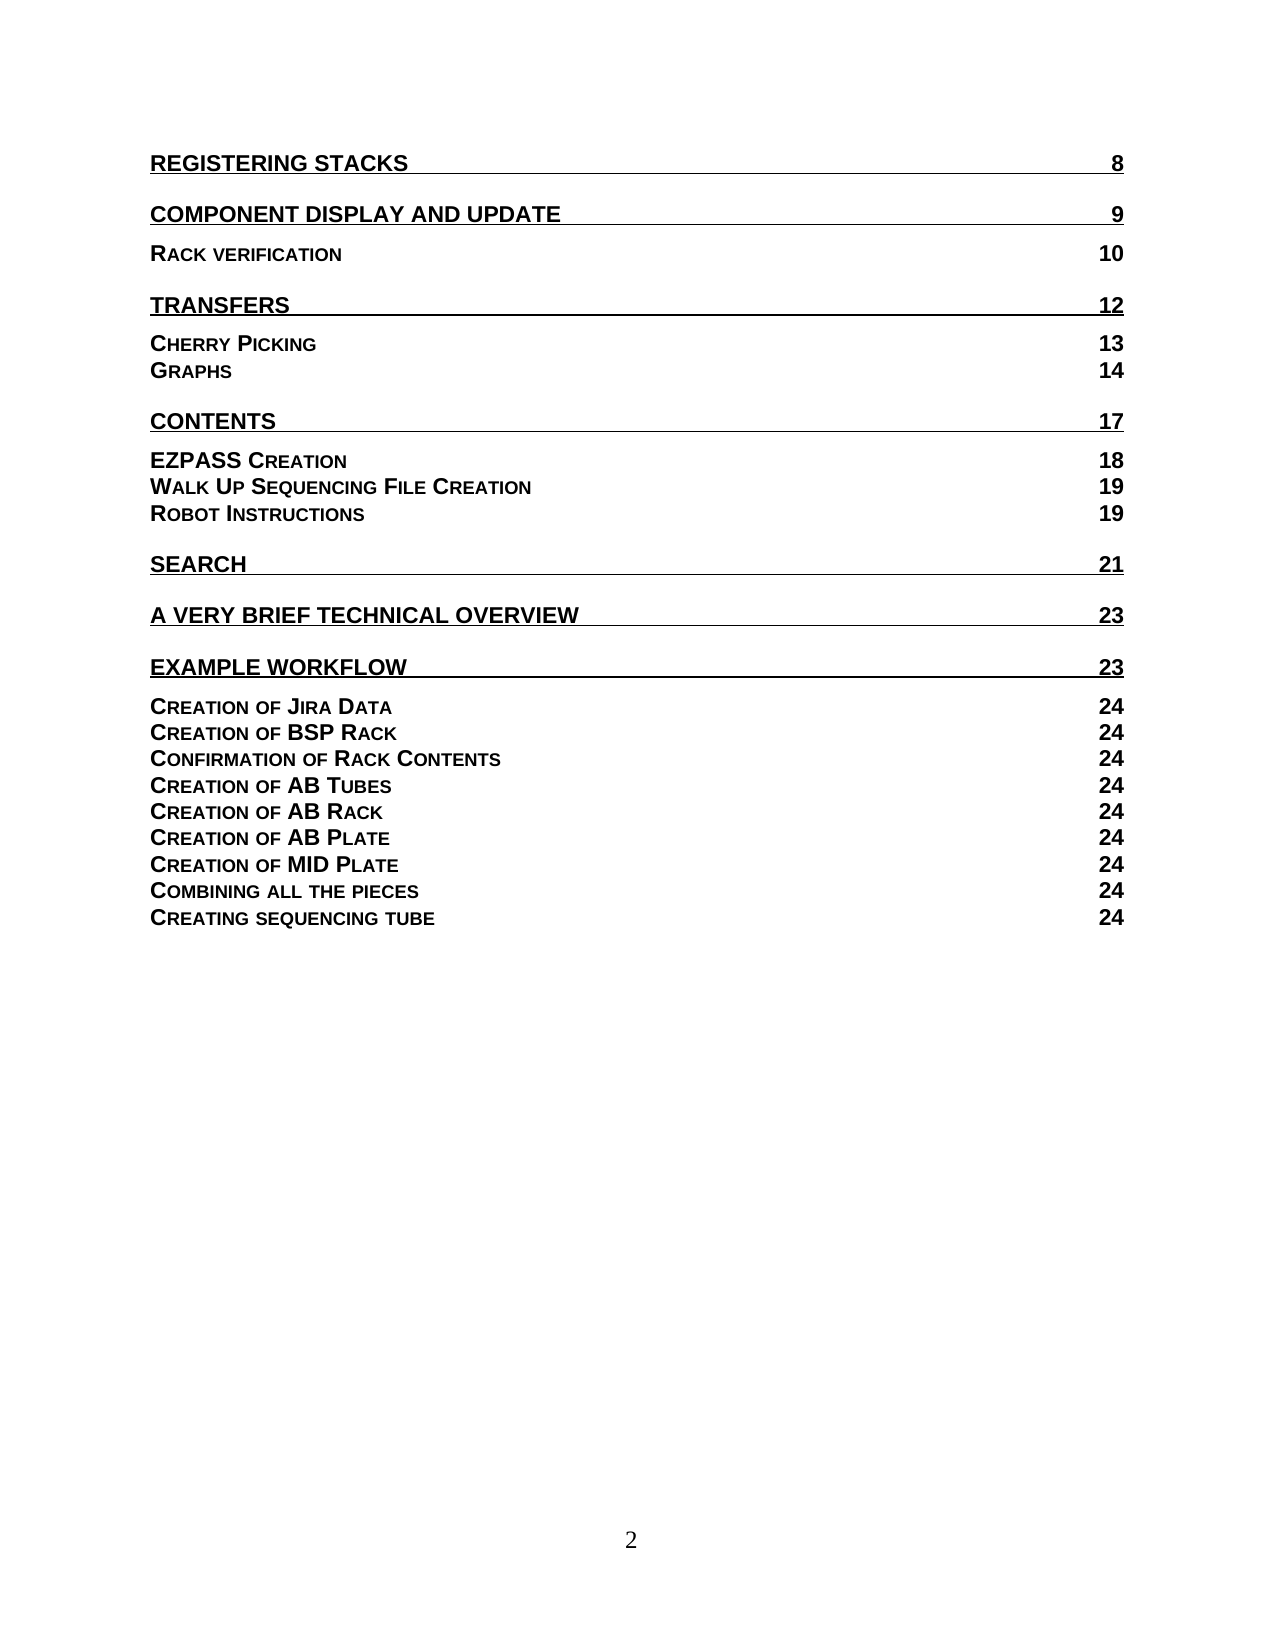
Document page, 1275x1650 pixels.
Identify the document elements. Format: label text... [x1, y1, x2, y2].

text A Very Brief Technical Overview 23 [150, 602, 1125, 629]
text Creating sequencing tube 24 [150, 903, 1125, 930]
text Component display and update 9 [150, 201, 1125, 228]
text Rack verification 10 [150, 240, 1125, 267]
text EZPASS Creation 18 [150, 447, 1125, 473]
text Transfers 12 [150, 292, 1125, 318]
text Combining all the pieces 24 [150, 877, 1125, 903]
text Confirmation of Rack Contents 24 [150, 745, 1125, 772]
text Contents 17 [150, 408, 1125, 434]
text Robot Instructions 19 [150, 500, 1125, 526]
text Graphs 14 [150, 357, 1125, 383]
text Walk Up Sequencing File Creation 19 [150, 473, 1125, 500]
text Creation of AB Plate 24 [150, 824, 1125, 851]
text Creation of AB Rack 24 [150, 798, 1125, 824]
text Search 21 [150, 551, 1125, 577]
text Creation of BSP Rack 24 [150, 719, 1125, 745]
text Example Workflow 23 [150, 654, 1125, 680]
text Creation of MID Plate 24 [150, 851, 1125, 877]
text Creation of AB Tubes 24 [150, 772, 1125, 798]
text Creation of Jira Data 24 [150, 693, 1125, 719]
text Cherry Picking 13 [150, 330, 1125, 357]
text Registering stacks 8 [150, 150, 1125, 176]
